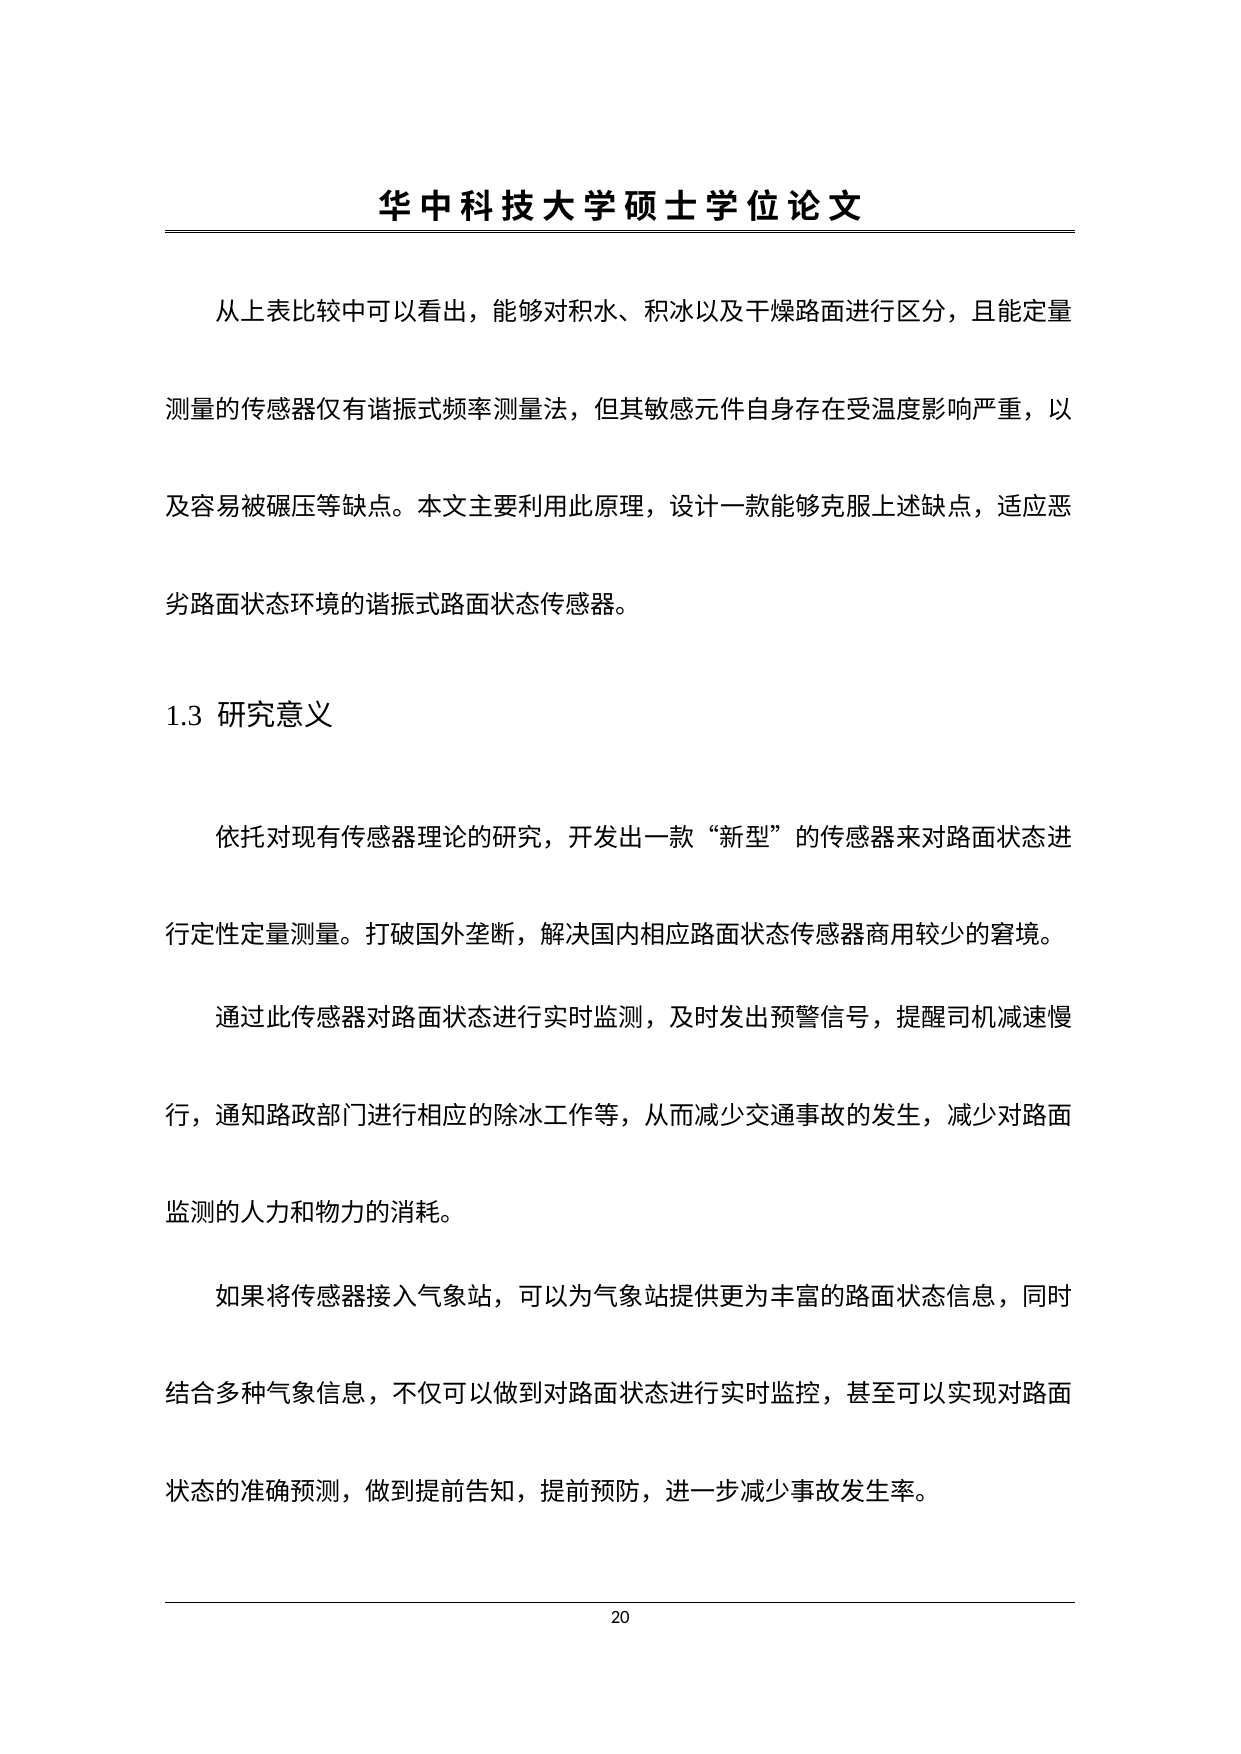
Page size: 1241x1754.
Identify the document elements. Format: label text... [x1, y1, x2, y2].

text 依托对现有传感器理论的研究，开发出一款“新型”的传感器来对路面状态进行定性定量测量。打破国外垄断，解决国内相应路面状态传感器商用较少的窘境。 [165, 803, 1075, 965]
text 如果将传感器接入气象站，可以为气象站提供更为丰富的路面状态信息，同时结合多种气象信息，不仅可以做到对路面状态进行实时监控，甚至可以实现对路面状态的准确预测，做到提前告知，提前预防，进一步减少事故发生率。 [165, 1262, 1075, 1522]
text 从上表比较中可以看出，能够对积水、积冰以及干燥路面进行区分，且能定量测量的传感器仅有谐振式频率测量法，但其敏感元件自身存在受温度影响严重，以及容易被碾压等缺点。本文主要利用此原理，设计一款能够克服上述缺点，适应恶劣路面状态环境的谐振式路面状态传感器。 [165, 277, 1075, 635]
list 研究意义 [165, 680, 1075, 745]
text 通过此传感器对路面状态进行实时监测，及时发出预警信号，提醒司机减速慢行，通知路政部门进行相应的除冰工作等，从而减少交通事故的发生，减少对路面监测的人力和物力的消耗。 [165, 983, 1075, 1243]
